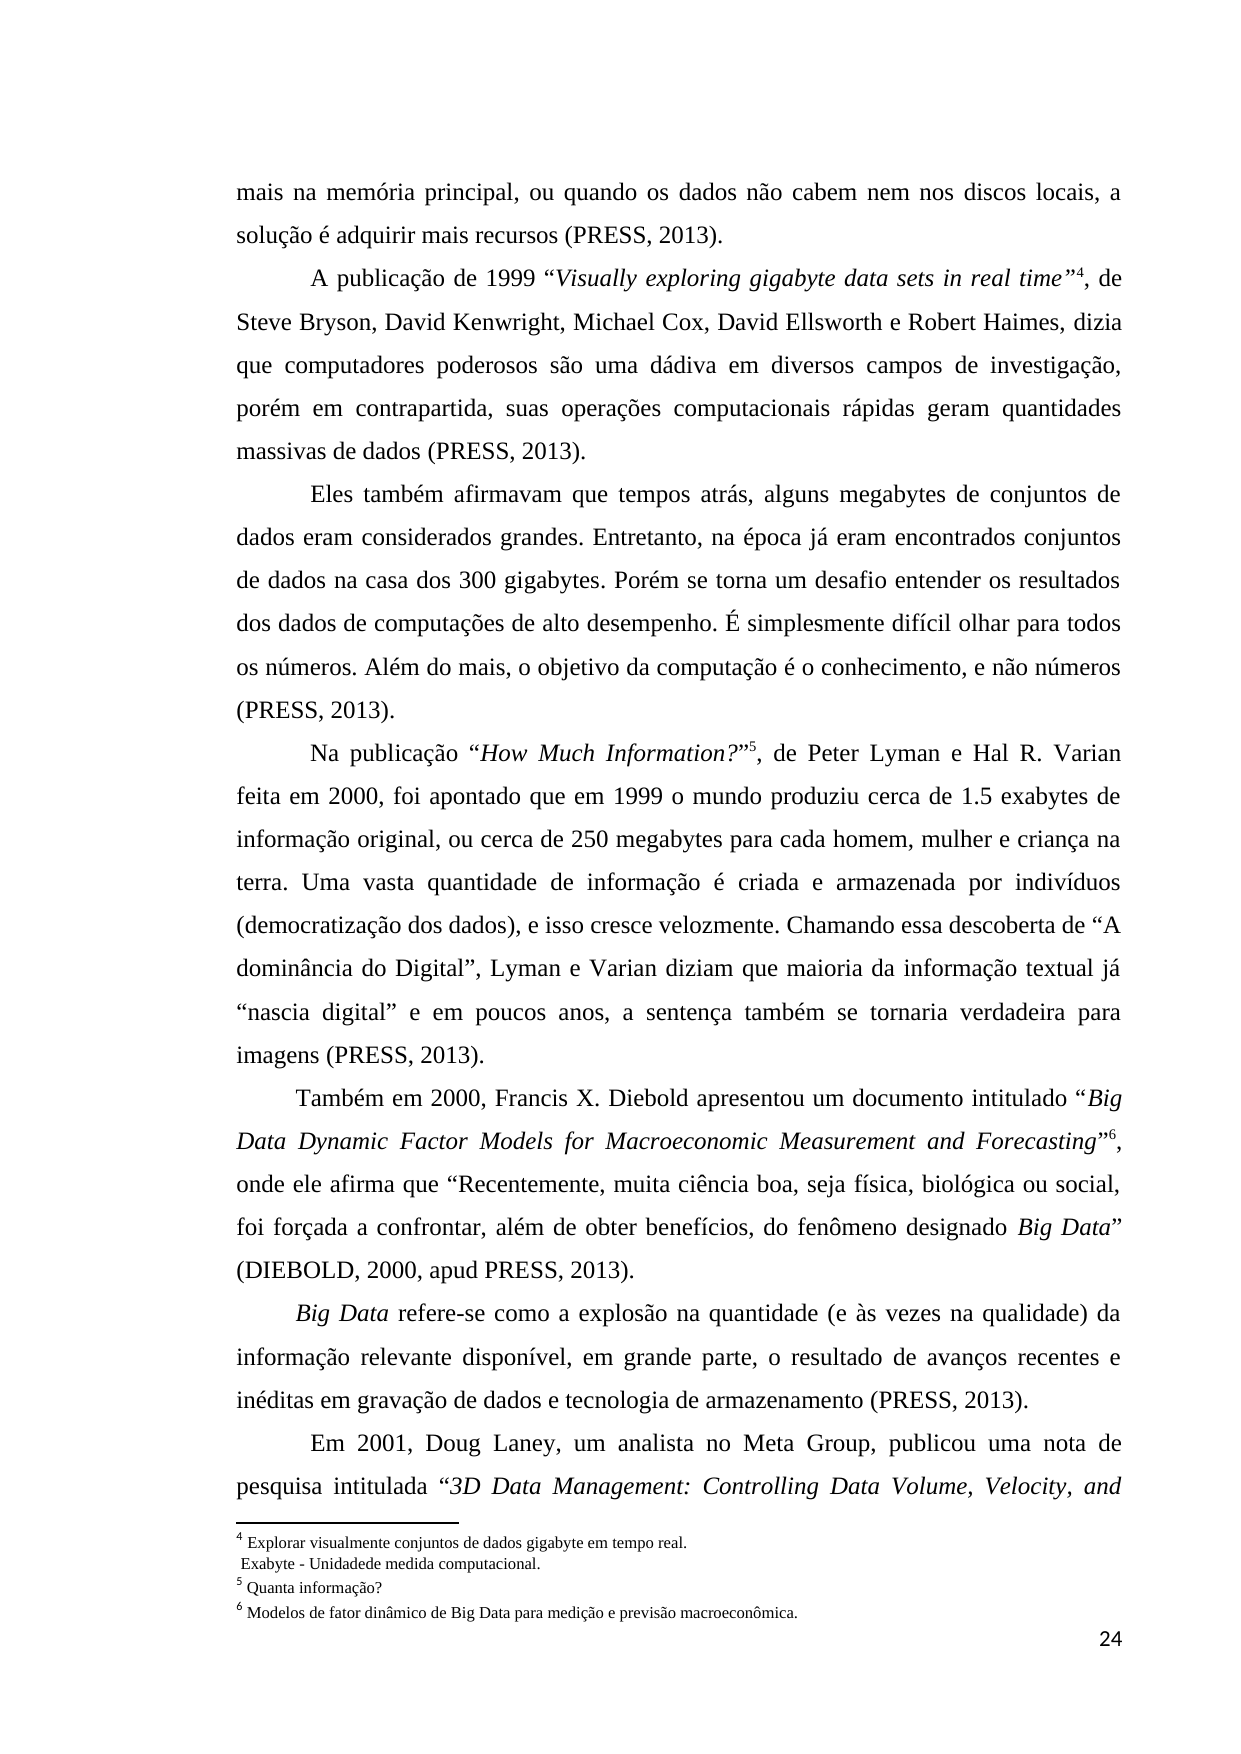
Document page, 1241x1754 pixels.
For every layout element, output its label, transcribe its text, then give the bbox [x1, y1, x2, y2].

text Na publicação “How Much Information?”, de Peter Lyman e Hal R. Varian feita em 2000, foi apontado que em 1999 o mundo produziu cerca de 1.5 exabytes de informação original, ou cerca de 250 megabytes para cada homem, mulher e criança na terra. Uma vasta quantidade de informação é criada e armazenada por indivíduos (democratização dos dados), e isso cresce velozmente. Chamando essa descoberta de “A dominância do Digital”, Lyman e Varian diziam que maioria da informação textual já “nascia digital” e em poucos anos, a sentença também se tornaria verdadeira para imagens (PRESS, 2013). [236, 738, 1122, 1068]
text A publicação de 1999 “Visually exploring gigabyte data sets in real time”, de Steve Bryson, David Kenwright, Michael Cox, David Ellsworth e Robert Haimes, dizia que computadores poderosos são uma dádiva em diversos campos de investigação, porém em contrapartida, suas operações computacionais rápidas geram quantidades massivas de dados (PRESS, 2013). [236, 263, 1122, 465]
text Eles também afirmavam que tempos atrás, alguns megabytes de conjuntos de dados eram considerados grandes. Entretanto, na época já eram encontrados conjuntos de dados na casa dos 300 gigabytes. Porém se torna um desafio entender os resultados dos dados de computações de alto desempenho. É simplesmente difícil olhar para todos os números. Além do mais, o objetivo da computação é o conhecimento, e não números (PRESS, 2013). [236, 479, 1122, 723]
text Também em 2000, Francis X. Diebold apresentou um documento intitulado “Big Data Dynamic Factor Models for Macroeconomic Measurement and Forecasting”, onde ele afirma que “Recentemente, muita ciência boa, seja física, biológica ou social, foi forçada a confrontar, além de obter benefícios, do fenômeno designado Big Data” (DIEBOLD, 2000, apud PRESS, 2013). [236, 1083, 1122, 1284]
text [236, 177, 1122, 249]
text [236, 1428, 1122, 1500]
text Big Data refere-se como a explosão na quantidade (e às vezes na qualidade) da informação relevante disponível, em grande parte, o resultado de avanços recentes e inéditas em gravação de dados e tecnologia de armazenamento (PRESS, 2013). [236, 1298, 1122, 1413]
